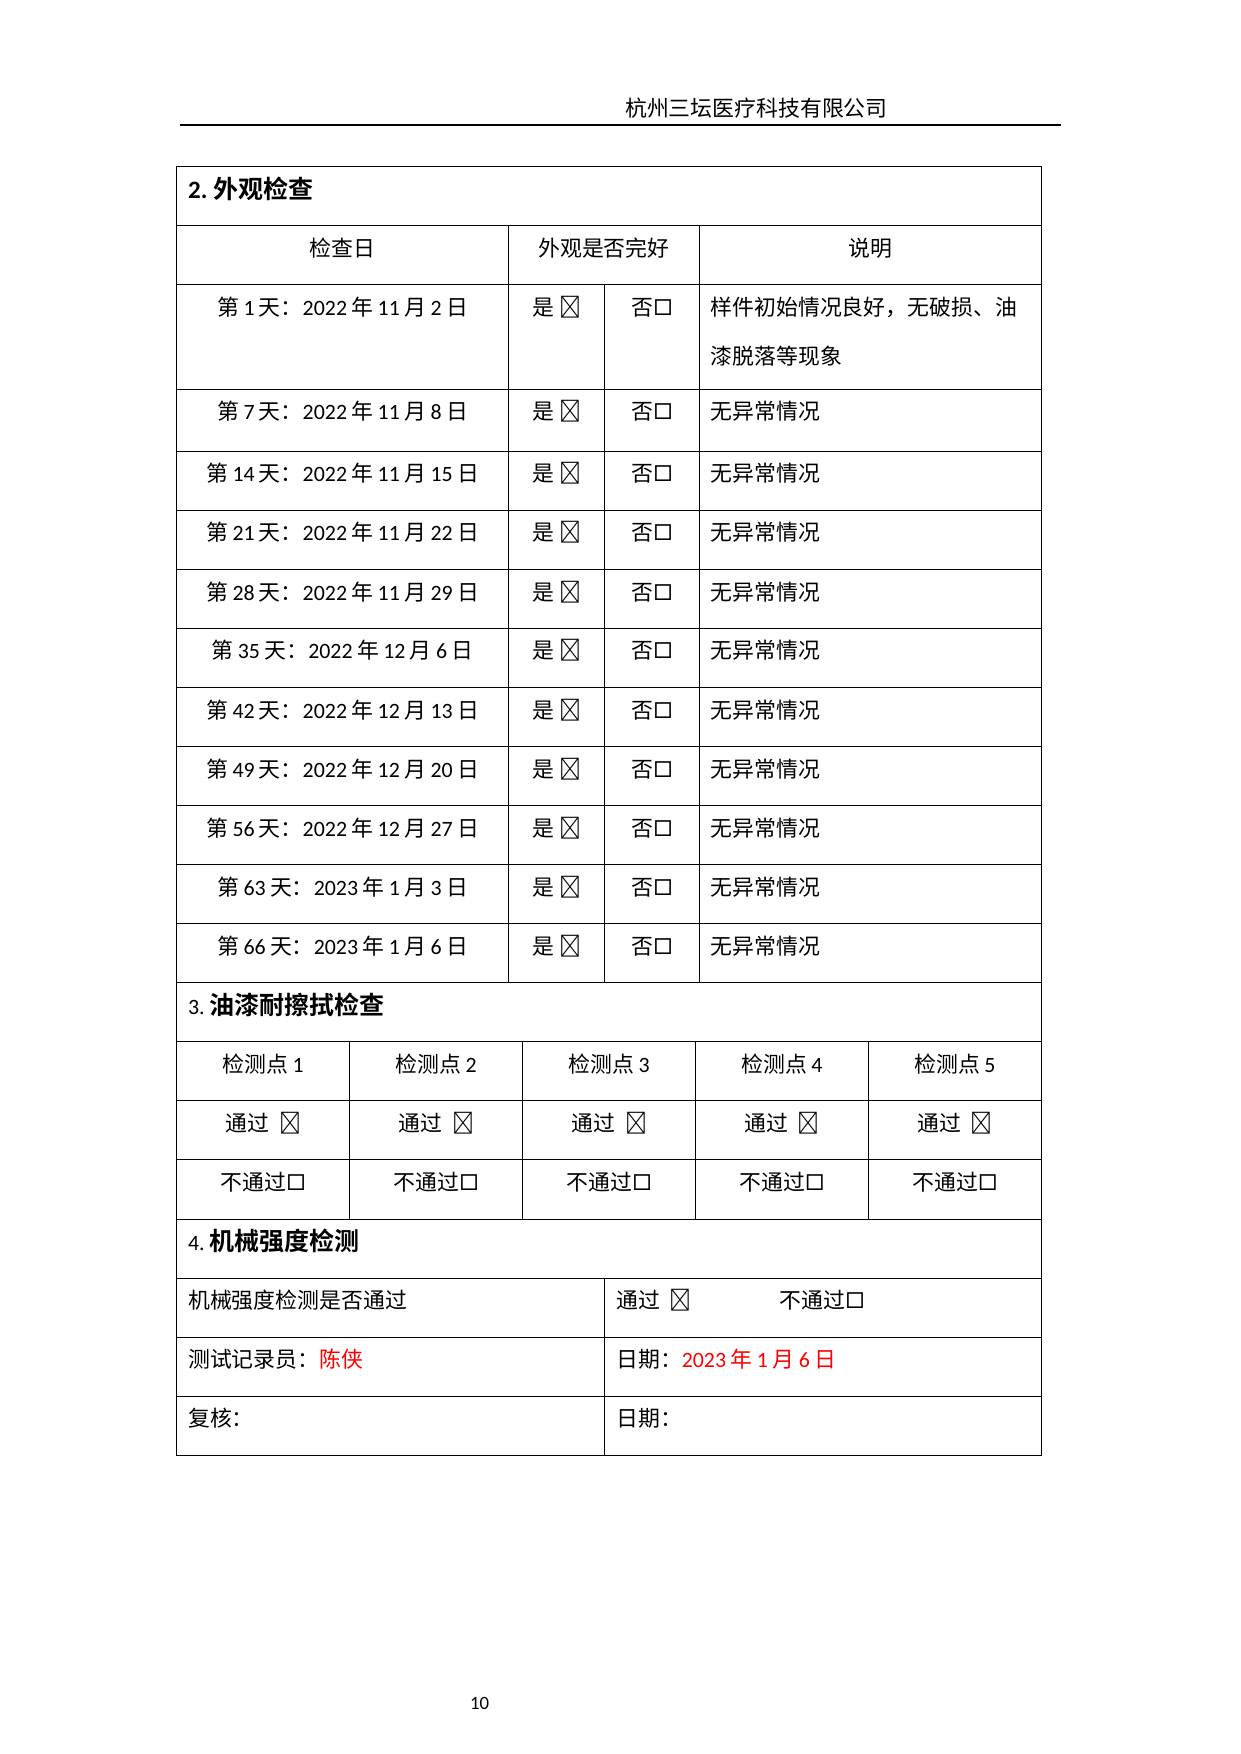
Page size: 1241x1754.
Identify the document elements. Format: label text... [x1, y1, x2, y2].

table_cell 样件初始情况良好，无破损、油漆脱落等现象 [700, 285, 1041, 388]
table_cell 检测点2 [350, 1042, 522, 1100]
table_cell 第42天：2022年12月13日 [177, 688, 508, 746]
table_cell 机械强度检测 [177, 1220, 1041, 1277]
table_cell 无异常情况 [700, 452, 1041, 510]
table_cell 检测点5 [869, 1042, 1041, 1100]
table_cell 不通过 [869, 1160, 1041, 1218]
table_cell 第56天：2022年12月27日 [177, 806, 508, 864]
table_cell 是 [509, 570, 604, 628]
table_cell 无异常情况 [700, 390, 1041, 451]
table_cell 否 [605, 688, 699, 746]
table_cell 无异常情况 [700, 924, 1041, 982]
table_cell 否 [605, 924, 699, 982]
table_cell 否 [605, 285, 699, 388]
table_cell 否 [605, 570, 699, 628]
table_cell 是 [509, 688, 604, 746]
table_cell 不通过 [350, 1160, 522, 1218]
table_cell 否 [605, 452, 699, 510]
table_cell 否 [605, 747, 699, 805]
table_cell 不通过 [696, 1160, 868, 1218]
table_cell 通过 [696, 1101, 868, 1159]
table_cell 检测点1 [177, 1042, 349, 1100]
table_cell 无异常情况 [700, 747, 1041, 805]
table_cell 机械强度检测是否通过 [177, 1279, 604, 1337]
table_cell 否 [605, 511, 699, 569]
table_cell 复核： [177, 1397, 604, 1455]
table_cell 检测点3 [523, 1042, 695, 1100]
table_cell 无异常情况 [700, 511, 1041, 569]
table_cell 检测点4 [696, 1042, 868, 1100]
table_cell 检查日 [177, 226, 508, 284]
table_cell 第1天：2022年11月2日 [177, 285, 508, 388]
table_cell 第14天：2022年11月15日 [177, 452, 508, 510]
table_cell 第63天：2023年1月3日 [177, 865, 508, 923]
table_cell 无异常情况 [700, 806, 1041, 864]
table_cell 是 [509, 285, 604, 388]
table_cell 无异常情况 [700, 865, 1041, 923]
table_cell 是 [509, 806, 604, 864]
table_cell 第66天：2023年1月6日 [177, 924, 508, 982]
table_cell 无异常情况 [700, 570, 1041, 628]
table_cell 第21天：2022年11月22日 [177, 511, 508, 569]
table_cell 是 [509, 747, 604, 805]
table_cell 通过 [869, 1101, 1041, 1159]
table_cell 不通过 [177, 1160, 349, 1218]
table_cell 外观是否完好 [509, 226, 699, 284]
table_cell 无异常情况 [700, 629, 1041, 687]
table_cell 通过 不通过 [605, 1279, 1041, 1337]
table_cell 是 [509, 924, 604, 982]
table_cell 第28天：2022年11月29日 [177, 570, 508, 628]
table_cell 第49天：2022年12月20日 [177, 747, 508, 805]
table_cell 第7天：2022年11月8日 [177, 390, 508, 451]
table_cell 第35天：2022年12月6日 [177, 629, 508, 687]
table_cell 是 [509, 865, 604, 923]
table_cell 否 [605, 865, 699, 923]
table_cell 通过 [350, 1101, 522, 1159]
table_cell 通过 [523, 1101, 695, 1159]
table_cell 日期：2023年1月6日 [605, 1338, 1041, 1396]
table_cell 是 [509, 452, 604, 510]
table_cell 是 [509, 629, 604, 687]
table_cell 否 [605, 390, 699, 451]
table_cell 外观检查 [177, 167, 1041, 225]
table_cell 说明 [700, 226, 1041, 284]
table_cell 日期： [605, 1397, 1041, 1455]
table_cell 不通过 [523, 1160, 695, 1218]
table_cell 否 [605, 629, 699, 687]
table_cell 测试记录员：陈侠 [177, 1338, 604, 1396]
table_cell 无异常情况 [700, 688, 1041, 746]
table_cell 是 [509, 511, 604, 569]
table_cell 是 [509, 390, 604, 451]
table_cell 否 [605, 806, 699, 864]
table_cell 通过 [177, 1101, 349, 1159]
table_cell 油漆耐擦拭检查 [177, 983, 1041, 1041]
